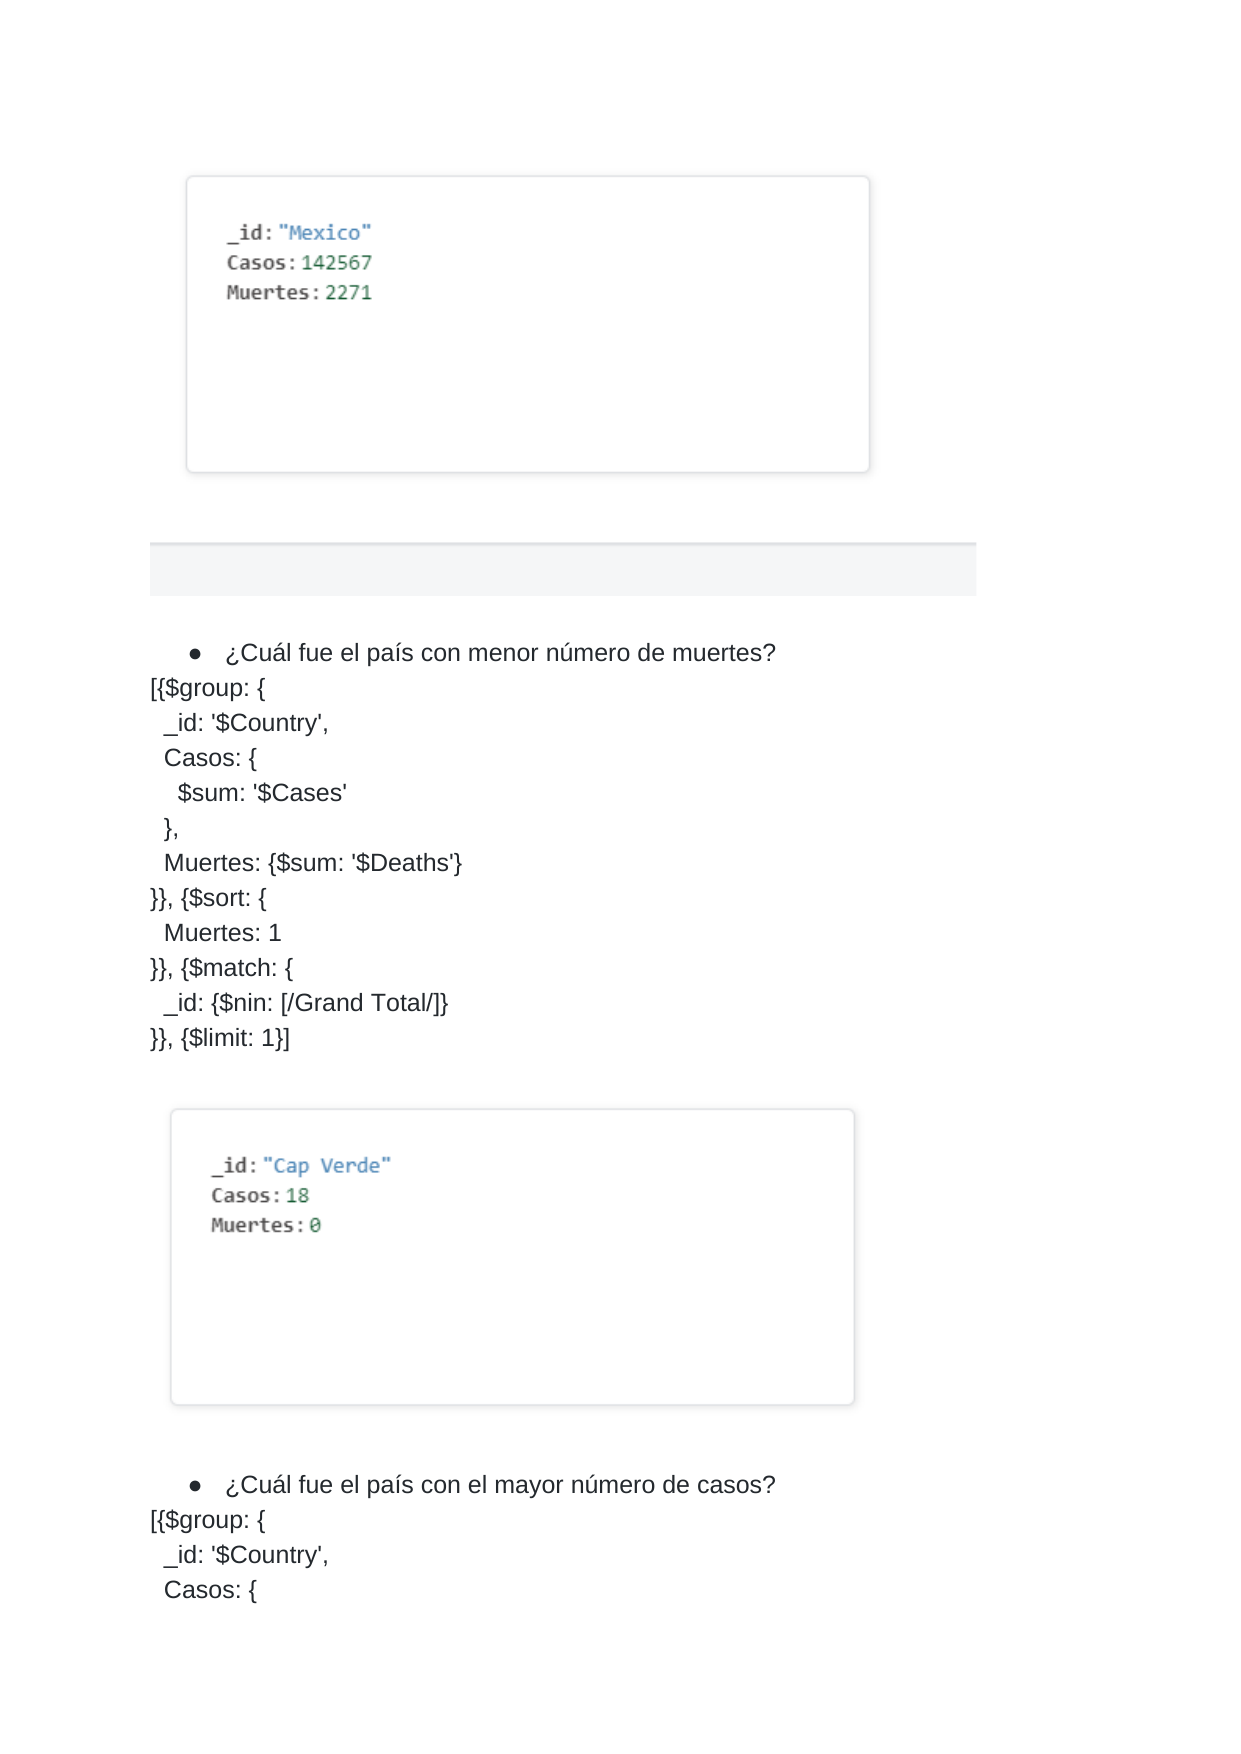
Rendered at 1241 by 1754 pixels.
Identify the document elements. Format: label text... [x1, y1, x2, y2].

text }, [150, 813, 1090, 842]
text [{$group: { [150, 673, 1090, 702]
text _id: '$Country', [150, 1540, 1090, 1569]
text Muertes: 1 [150, 918, 1090, 947]
text [{$group: { [150, 1505, 1090, 1534]
text }}, {$sort: { [150, 883, 1090, 912]
text Muertes: {$sum: '$Deaths'} [150, 848, 1090, 877]
picture [150, 1093, 929, 1464]
text Casos: { [150, 1575, 1090, 1604]
picture [150, 150, 977, 596]
text _id: {$nin: [/Grand Total/]} [150, 988, 1090, 1017]
list ¿Cuál fue el país con menor número de muertes? [187, 638, 1090, 667]
text _id: '$Country', [150, 708, 1090, 737]
text $sum: '$Cases' [150, 778, 1090, 807]
list ¿Cuál fue el país con el mayor número de casos? [187, 1470, 1090, 1499]
text Casos: { [150, 743, 1090, 772]
text }}, {$limit: 1}] [150, 1023, 1090, 1052]
text }}, {$match: { [150, 953, 1090, 982]
